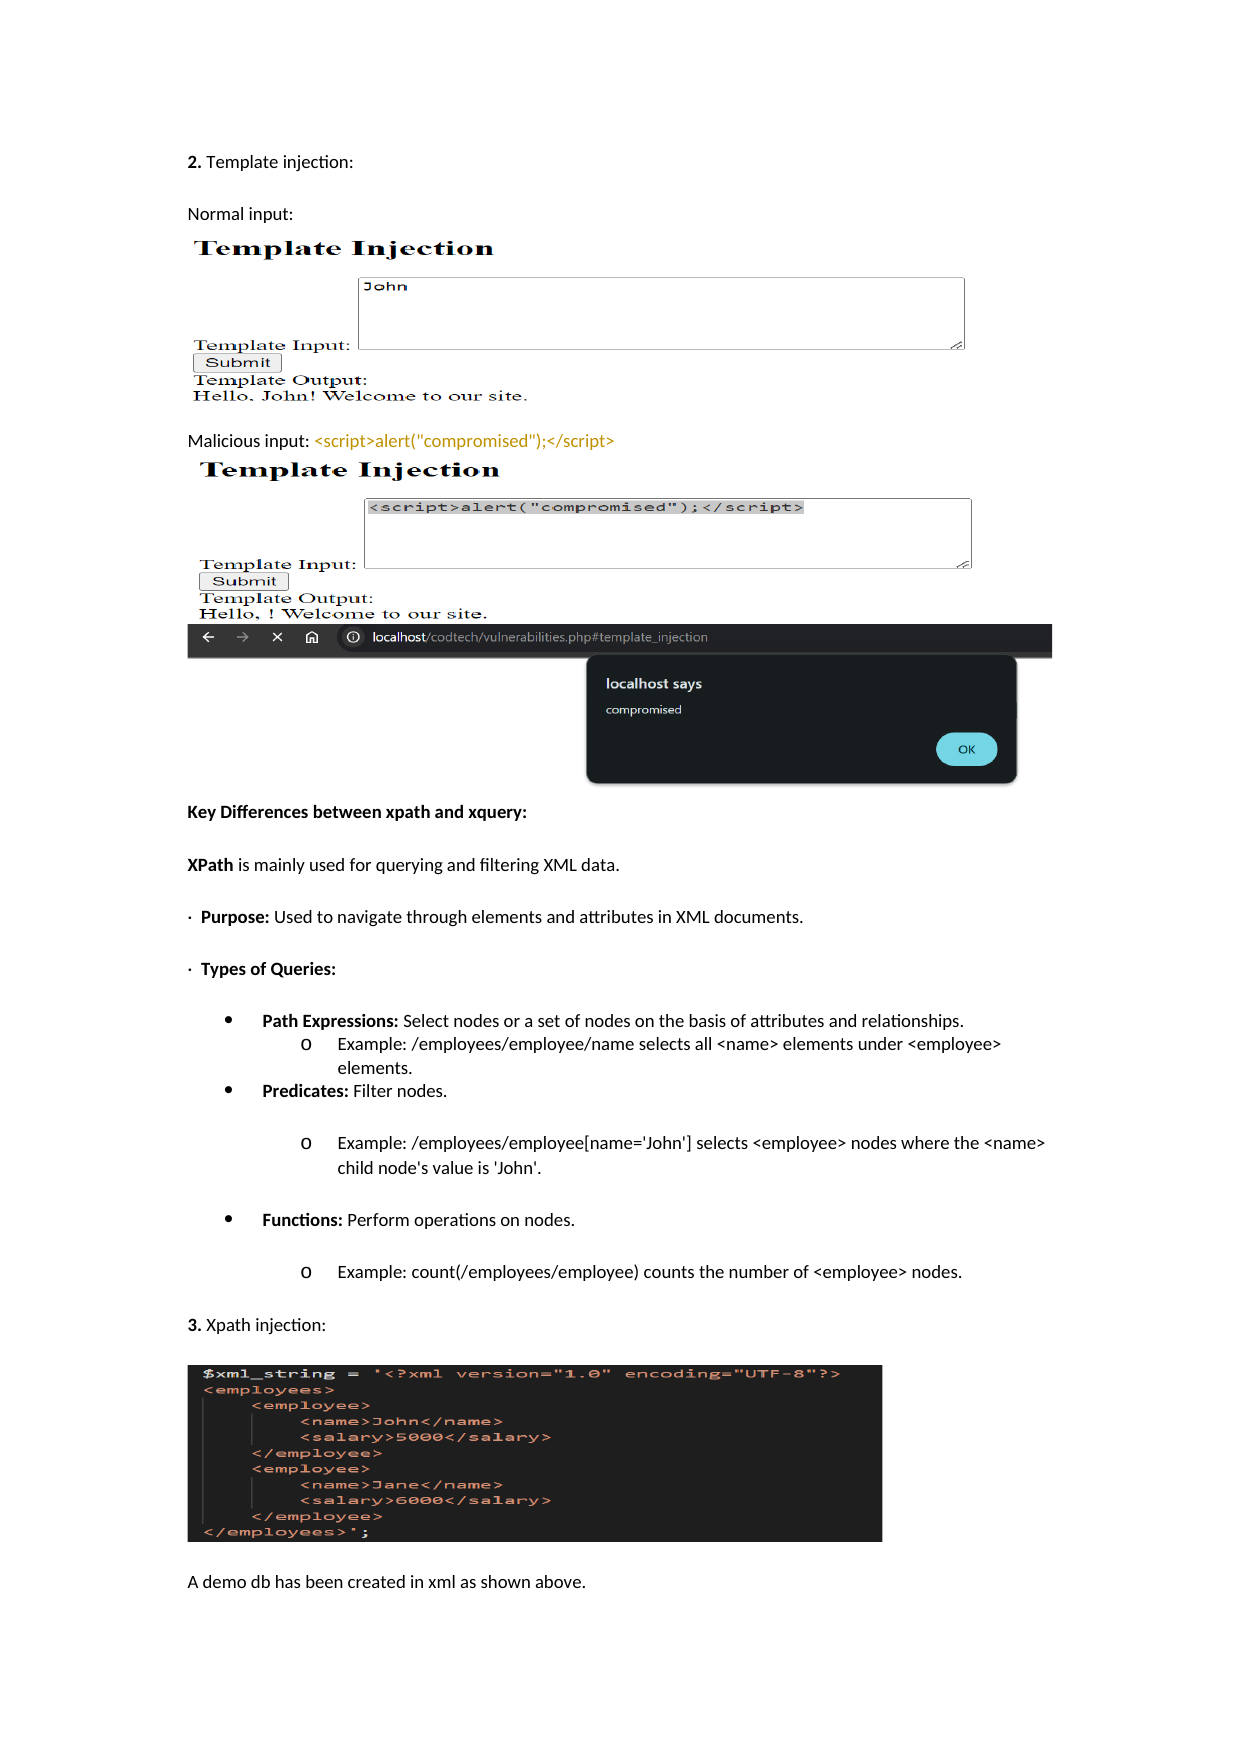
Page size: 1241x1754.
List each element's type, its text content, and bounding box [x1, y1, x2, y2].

list Example: /employees/employee/name selects all <name> elements under <employee> elements. [300, 1032, 1053, 1079]
list XPath is mainly used for querying and filtering XML data. [187, 853, 1053, 876]
text · Types of Queries: [187, 957, 1053, 980]
list Path Expressions: Select nodes or a set of nodes on the basis of attributes and relationships. [225, 1009, 1053, 1032]
list Template injection: [187, 150, 1053, 173]
list Xpath injection: [187, 1314, 1053, 1337]
picture [187, 225, 992, 401]
picture [187, 1365, 883, 1542]
list Example: /employees/employee[name='John'] selects <employee> nodes where the <name> child node's value is 'John'. [300, 1131, 1053, 1179]
picture [187, 452, 1053, 801]
text Malicious input: <script>alert("compromised");</script> Key Differences between xpath and xquery: [187, 801, 1053, 823]
text · Purpose: Used to navigate through elements and attributes in XML documents. [187, 905, 1053, 928]
list Example: count(/employees/employee) counts the number of <employee> nodes. [300, 1260, 1053, 1284]
text Malicious input: <script>alert("compromised");</script> Key Differences between xpath and xquery: [187, 430, 1053, 624]
list Functions: Perform operations on nodes. [225, 1208, 1053, 1231]
list Predicates: Filter nodes. [225, 1079, 1053, 1102]
text A demo db has been created in xml as shown above. [187, 1571, 1053, 1593]
